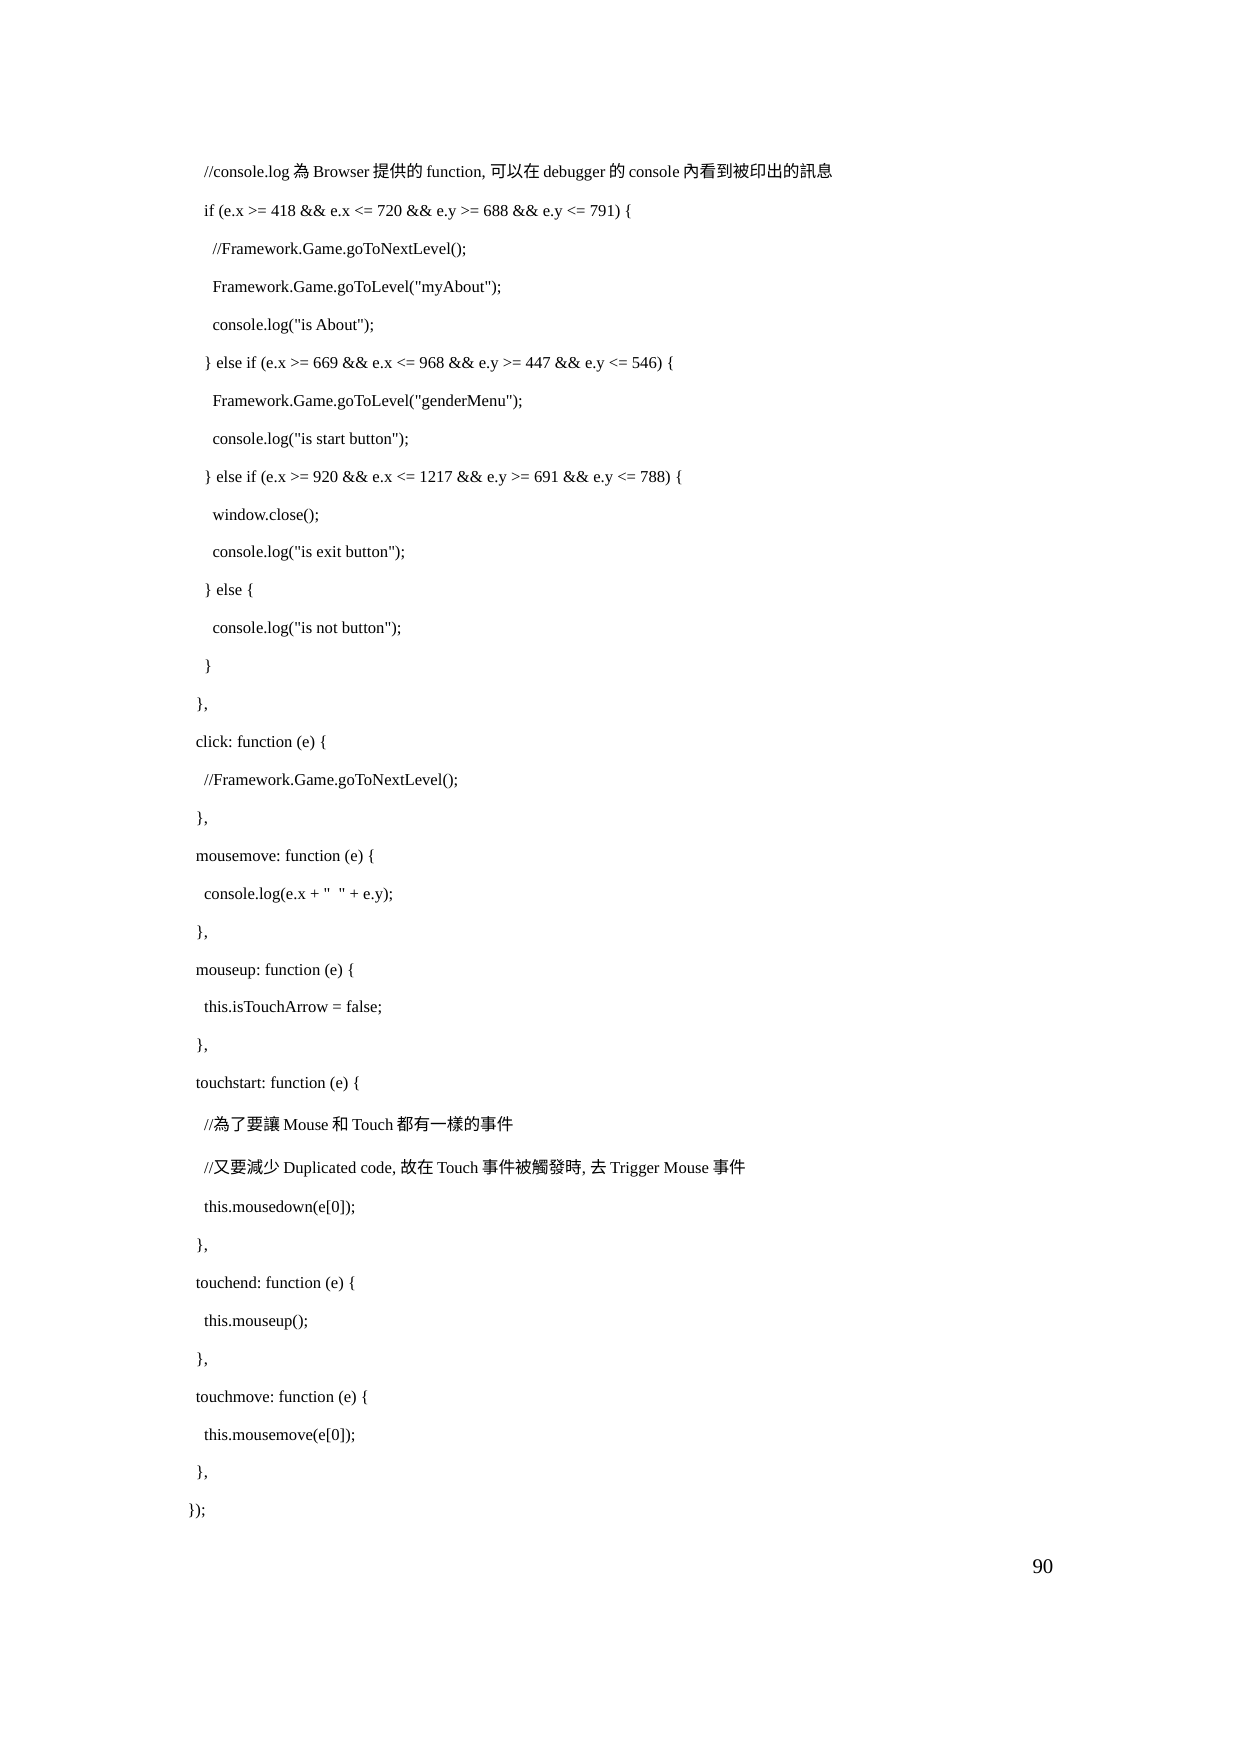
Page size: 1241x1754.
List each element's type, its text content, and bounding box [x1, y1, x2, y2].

text console.log(e.x + " " + e.y); [187, 883, 1053, 903]
text }, [187, 921, 1053, 941]
text console.log("is start button"); [187, 428, 1053, 448]
text Framework.Game.goToLevel("myAbout"); [187, 277, 1053, 296]
text touchstart: function (e) { [187, 1073, 1053, 1092]
text this.isTouchArrow = false; [187, 997, 1053, 1016]
text }, [187, 1235, 1053, 1254]
text this.mousemove(e[0]); [187, 1424, 1053, 1443]
text Framework.Game.goToLevel("genderMenu"); [187, 391, 1053, 410]
text window.close(); [187, 504, 1053, 523]
text //Framework.Game.goToNextLevel(); [187, 770, 1053, 789]
text }); [187, 1500, 1053, 1519]
text }, [187, 694, 1053, 713]
text } else if (e.x >= 669 && e.x <= 968 && e.y >= 447 && e.y <= 546) { [187, 353, 1053, 372]
text //Framework.Game.goToNextLevel(); [187, 239, 1053, 258]
text }, [187, 808, 1053, 827]
text } else { [187, 580, 1053, 599]
text touchmove: function (e) { [187, 1386, 1053, 1406]
text console.log("is not button"); [187, 618, 1053, 637]
text }, [187, 1462, 1053, 1481]
text click: function (e) { [187, 732, 1053, 751]
text touchend: function (e) { [187, 1273, 1053, 1292]
text mousemove: function (e) { [187, 846, 1053, 865]
text }, [187, 1035, 1053, 1054]
text } [187, 656, 1053, 675]
text this.mousedown(e[0]); [187, 1197, 1053, 1216]
text //又要減少Duplicated code, 故在Touch事件被觸發時, 去Trigger Mouse事件 [187, 1154, 1053, 1178]
text } else if (e.x >= 920 && e.x <= 1217 && e.y >= 691 && e.y <= 788) { [187, 466, 1053, 486]
text }, [187, 1348, 1053, 1368]
text this.mouseup(); [187, 1311, 1053, 1330]
text if (e.x >= 418 && e.x <= 720 && e.y >= 688 && e.y <= 791) { [187, 201, 1053, 220]
text console.log("is About"); [187, 315, 1053, 334]
text mouseup: function (e) { [187, 959, 1053, 978]
text console.log("is exit button"); [187, 542, 1053, 561]
text //為了要讓Mouse和Touch都有一樣的事件 [187, 1111, 1053, 1135]
text //console.log為Browser提供的function, 可以在debugger的console內看到被印出的訊息 [187, 158, 1053, 182]
